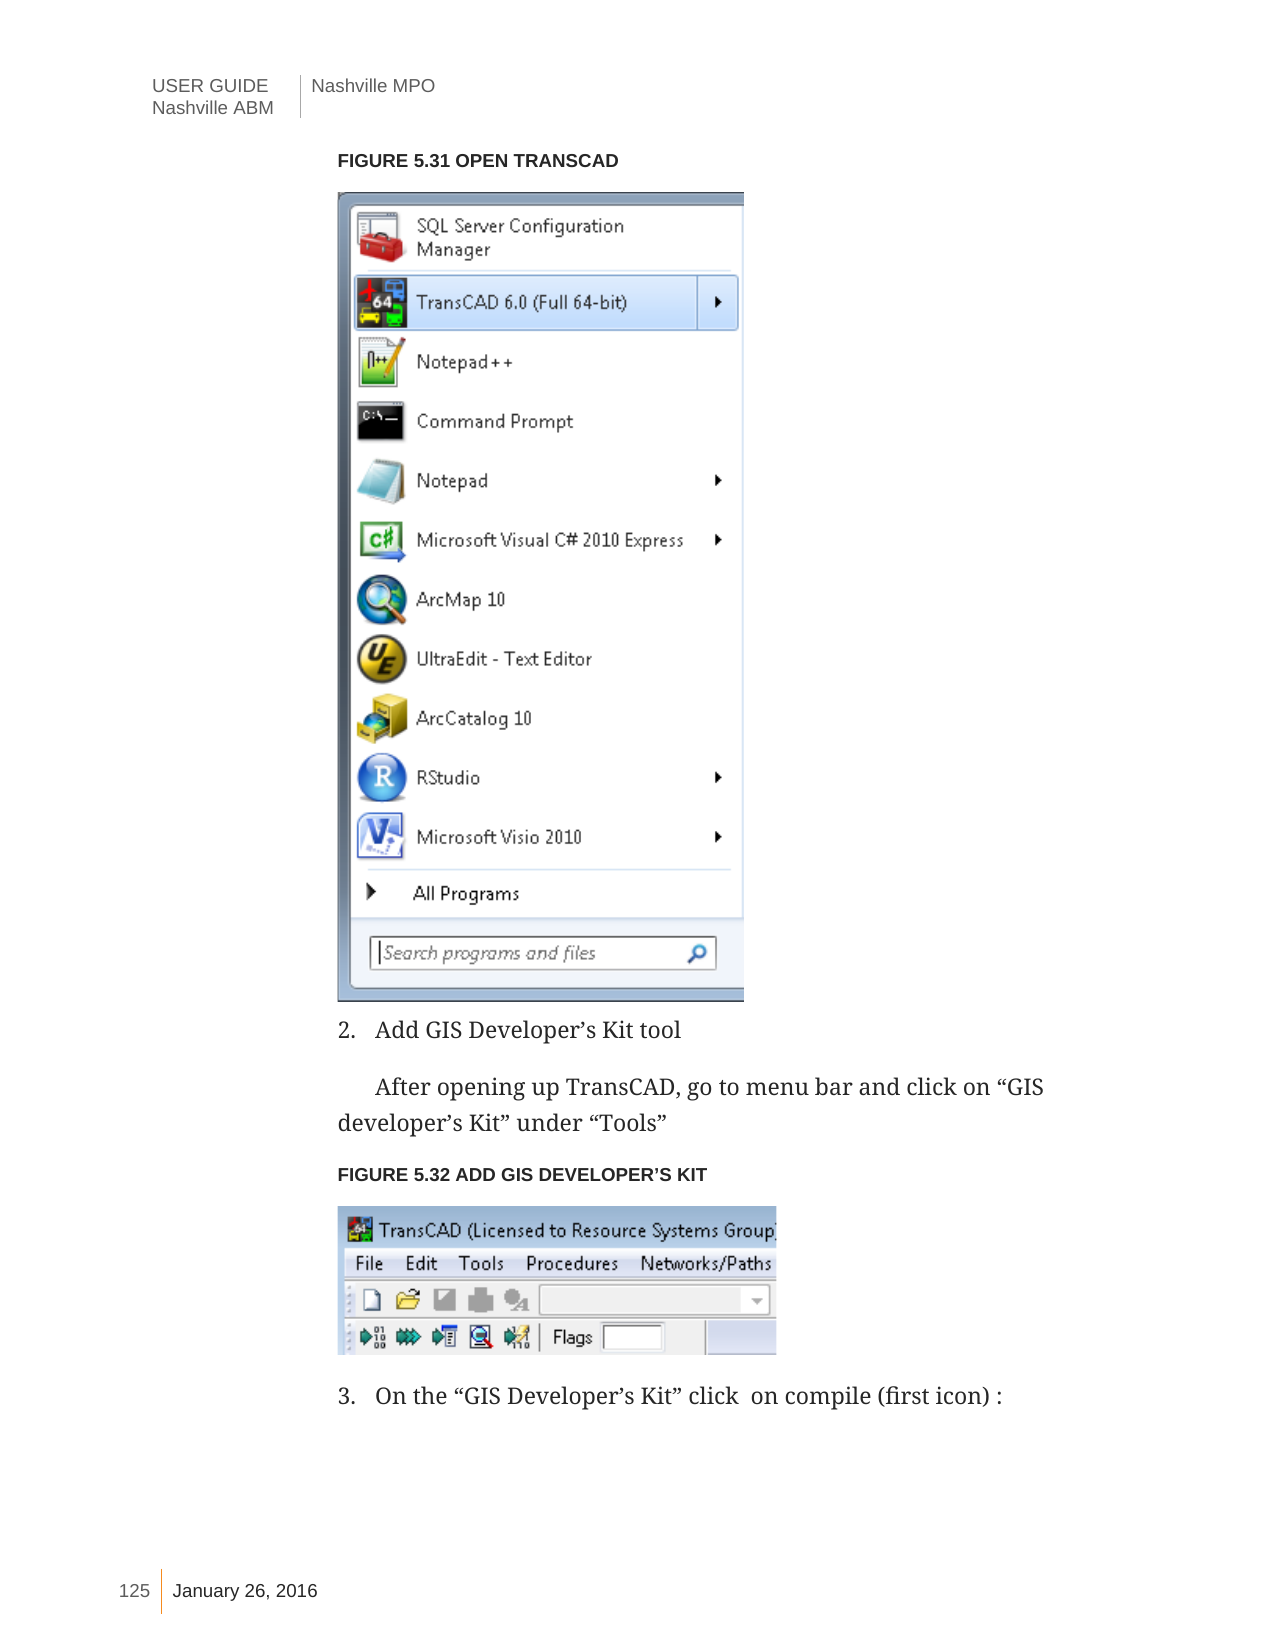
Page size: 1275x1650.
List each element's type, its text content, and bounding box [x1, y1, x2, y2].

list On the “GIS Developer’s Kit” click on compile (first icon) : [337, 1380, 1125, 1411]
picture [337, 192, 744, 1002]
text After opening up TransCAD, go to menu bar and click on “GIS developer’s Kit” under “Tools” [337, 1071, 1125, 1138]
list Add GIS Developer’s Kit tool [337, 1014, 1125, 1046]
picture [337, 1206, 777, 1355]
